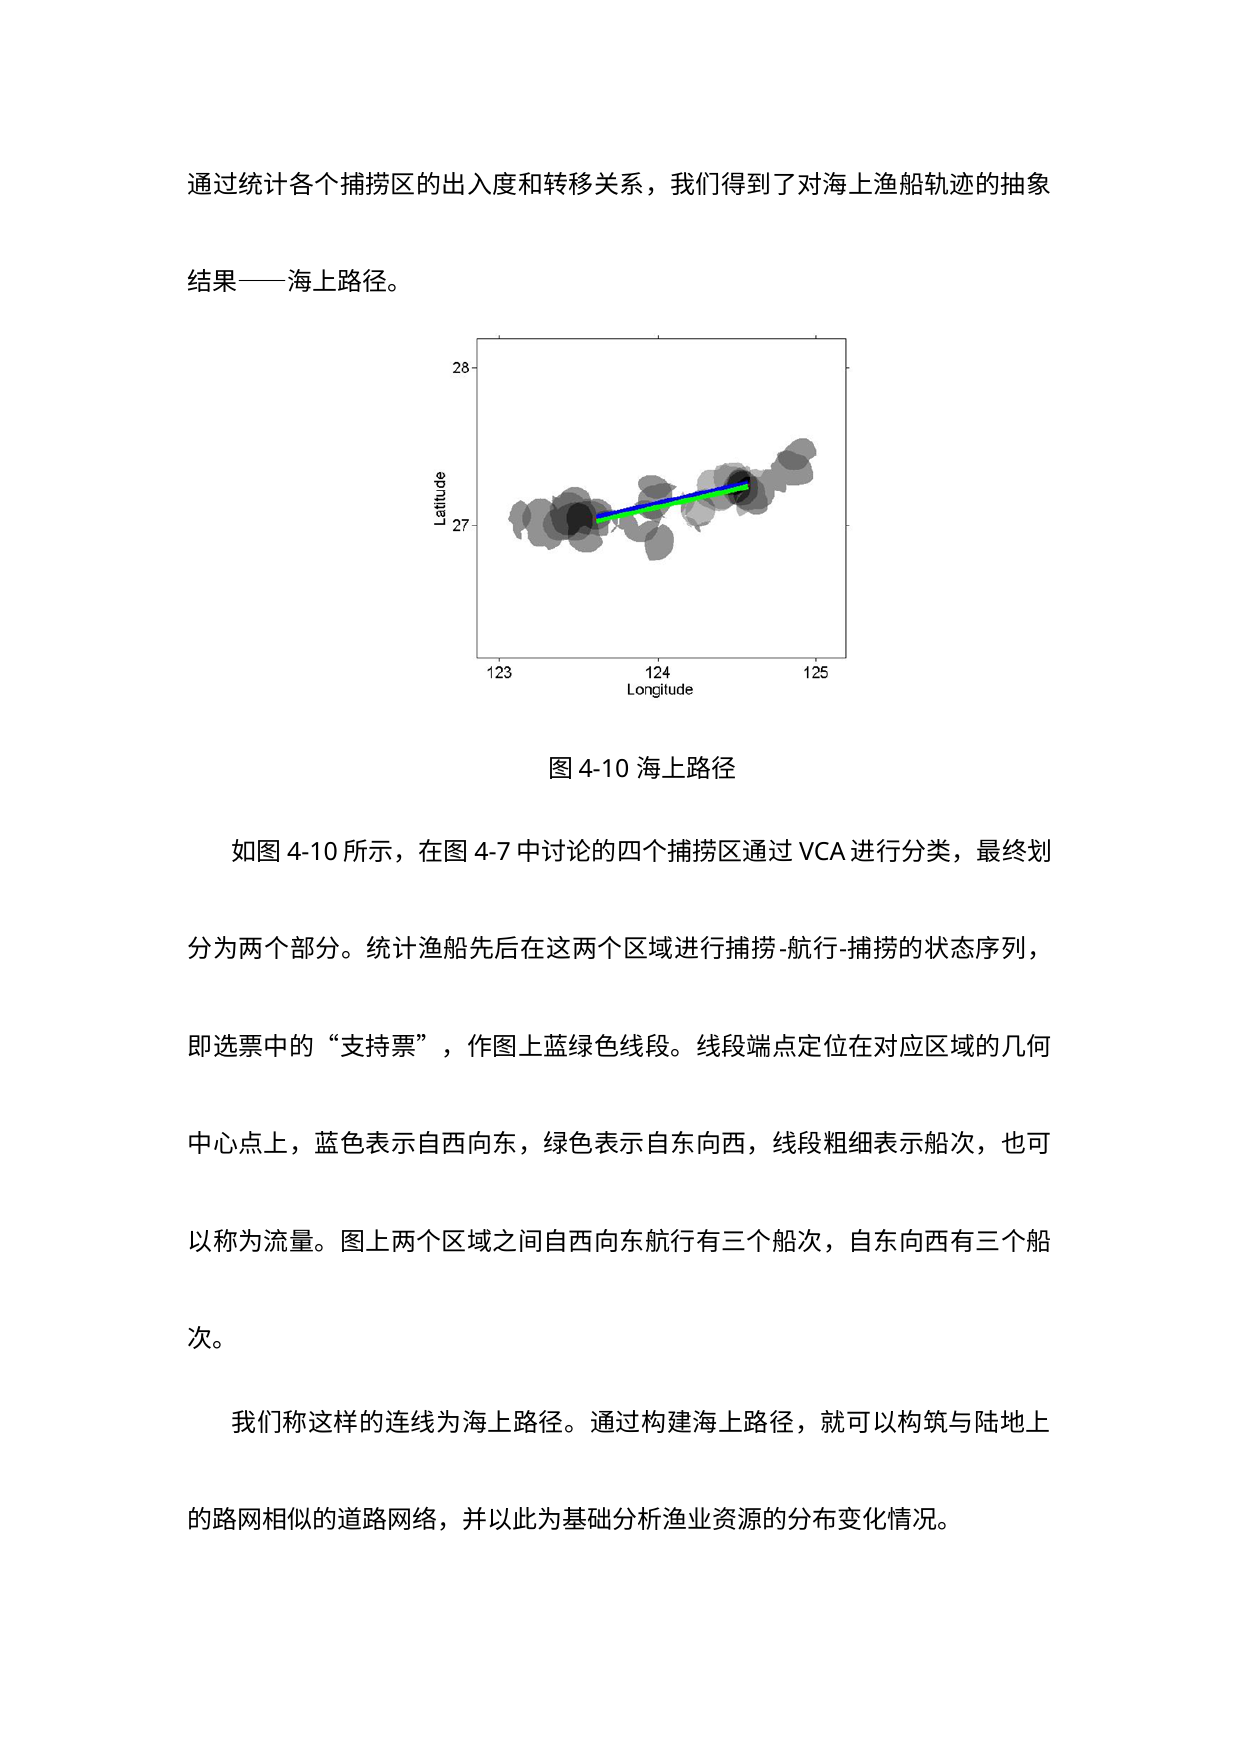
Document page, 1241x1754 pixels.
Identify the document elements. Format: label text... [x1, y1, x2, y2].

text 图4-10 海上路径 [187, 734, 1053, 799]
text 我们称这样的连线为海上路径。通过构建海上路径，就可以构筑与陆地上的路网相似的道路网络，并以此为基础分析渔业资源的分布变化情况。 [187, 1388, 1053, 1550]
text 如图4-10所示，在图4-7中讨论的四个捕捞区通过VCA进行分类，最终划分为两个部分。统计渔船先后在这两个区域进行捕捞-航行-捕捞的状态序列，即选票中的“支持票”，作图上蓝绿色线段。线段端点定位在对应区域的几何中心点上，蓝色表示自西向东，绿色表示自东向西，线段粗细表示船次，也可以称为流量。图上两个区域之间自西向东航行有三个船次，自东向西有三个船次。 [187, 817, 1053, 1369]
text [187, 150, 1053, 312]
picture [429, 330, 855, 701]
